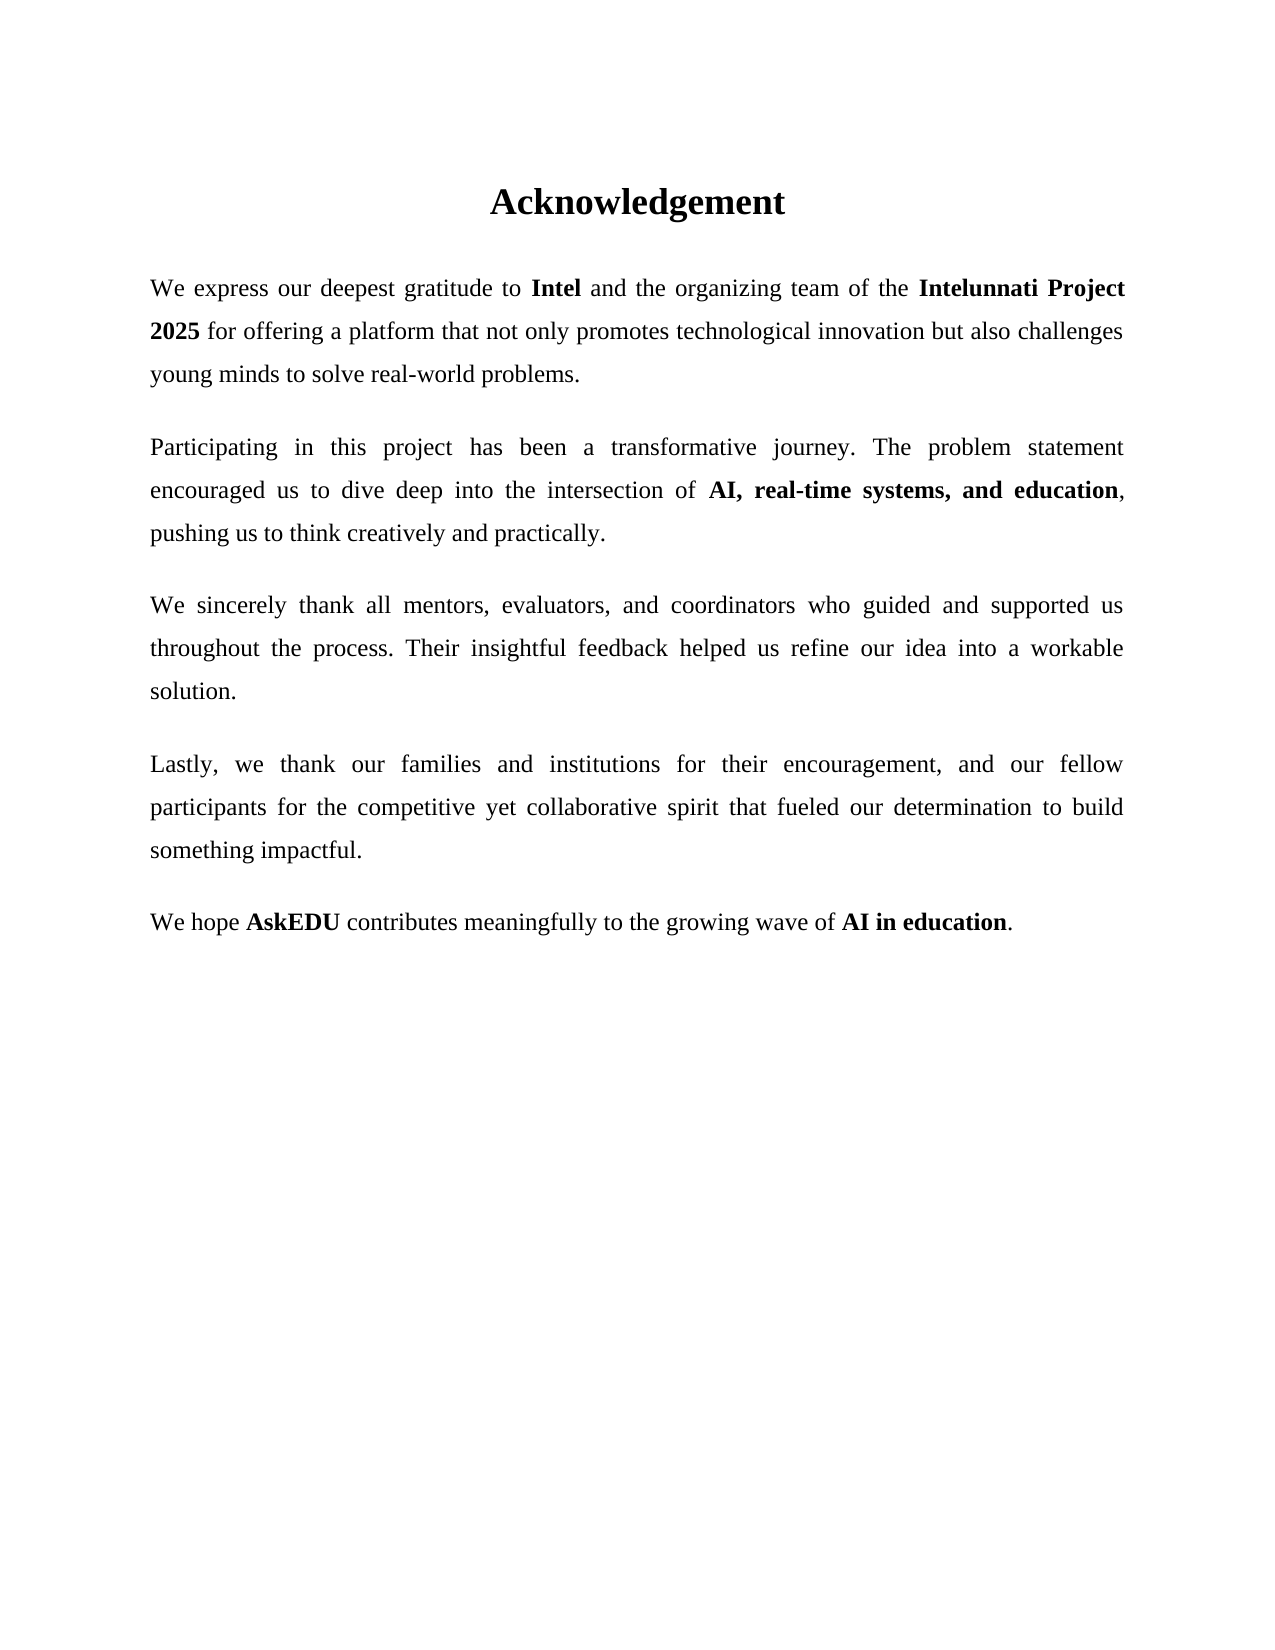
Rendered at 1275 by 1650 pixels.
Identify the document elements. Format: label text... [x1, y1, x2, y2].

text We express our deepest gratitude to Intel and the organizing team of the Intelunnati Project 2025 for offering a platform that not only promotes technological innovation but also challenges young minds to solve real-world problems. [150, 273, 1125, 388]
text Participating in this project has been a transformative journey. The problem statement encouraged us to dive deep into the intersection of AI, real-time systems, and education, pushing us to think creatively and practically. [150, 432, 1125, 547]
text We hope AskEDU contributes meaningfully to the growing wave of AI in education. [150, 907, 1125, 936]
subtitle Acknowledgement [150, 179, 1125, 222]
text We sincerely thank all mentors, evaluators, and coordinators who guided and supported us throughout the process. Their insightful feedback helped us refine our idea into a workable solution. [150, 590, 1125, 705]
text Lastly, we thank our families and institutions for their encouragement, and our fellow participants for the competitive yet collaborative spirit that fueled our determination to build something impactful. [150, 749, 1125, 864]
